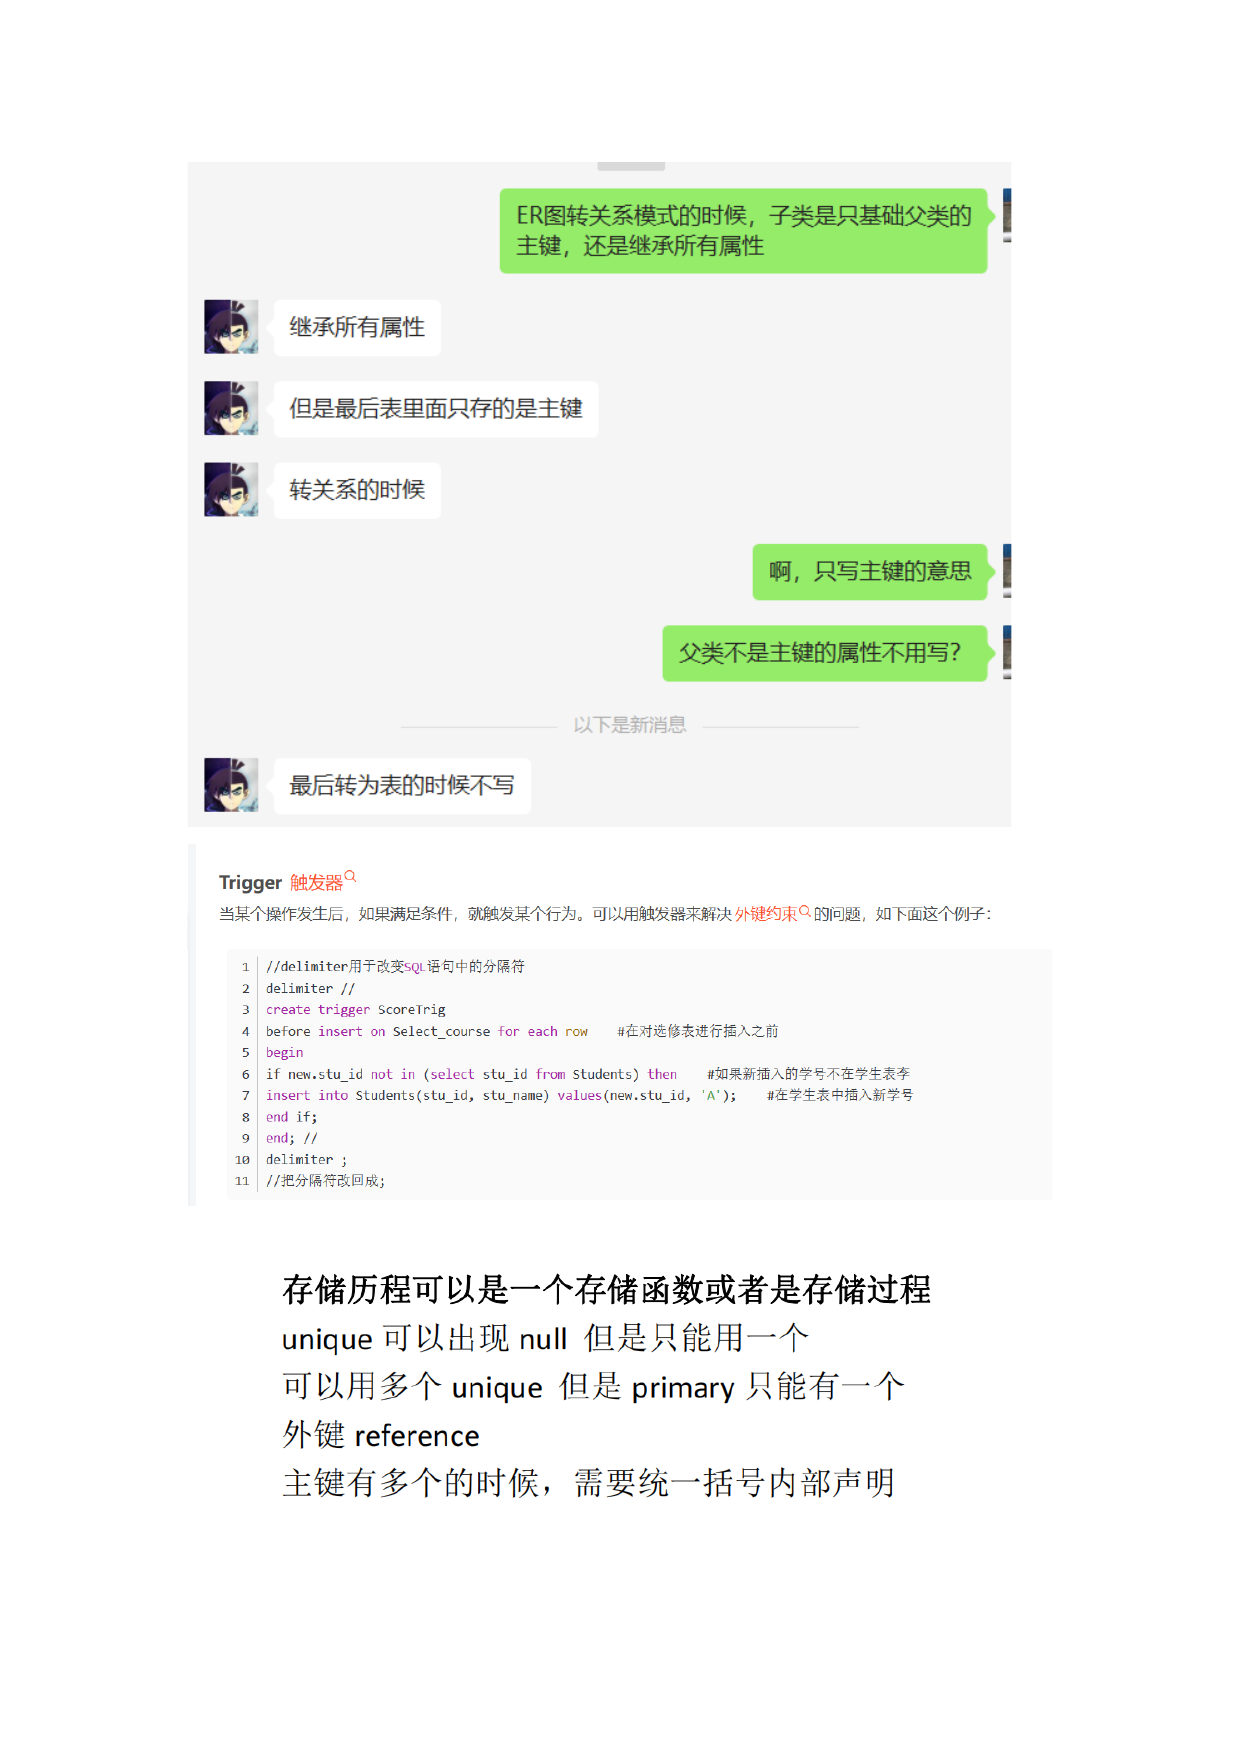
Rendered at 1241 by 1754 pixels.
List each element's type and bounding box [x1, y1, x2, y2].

picture [187, 844, 1053, 1206]
picture [187, 1234, 1053, 1524]
picture [187, 162, 1012, 827]
